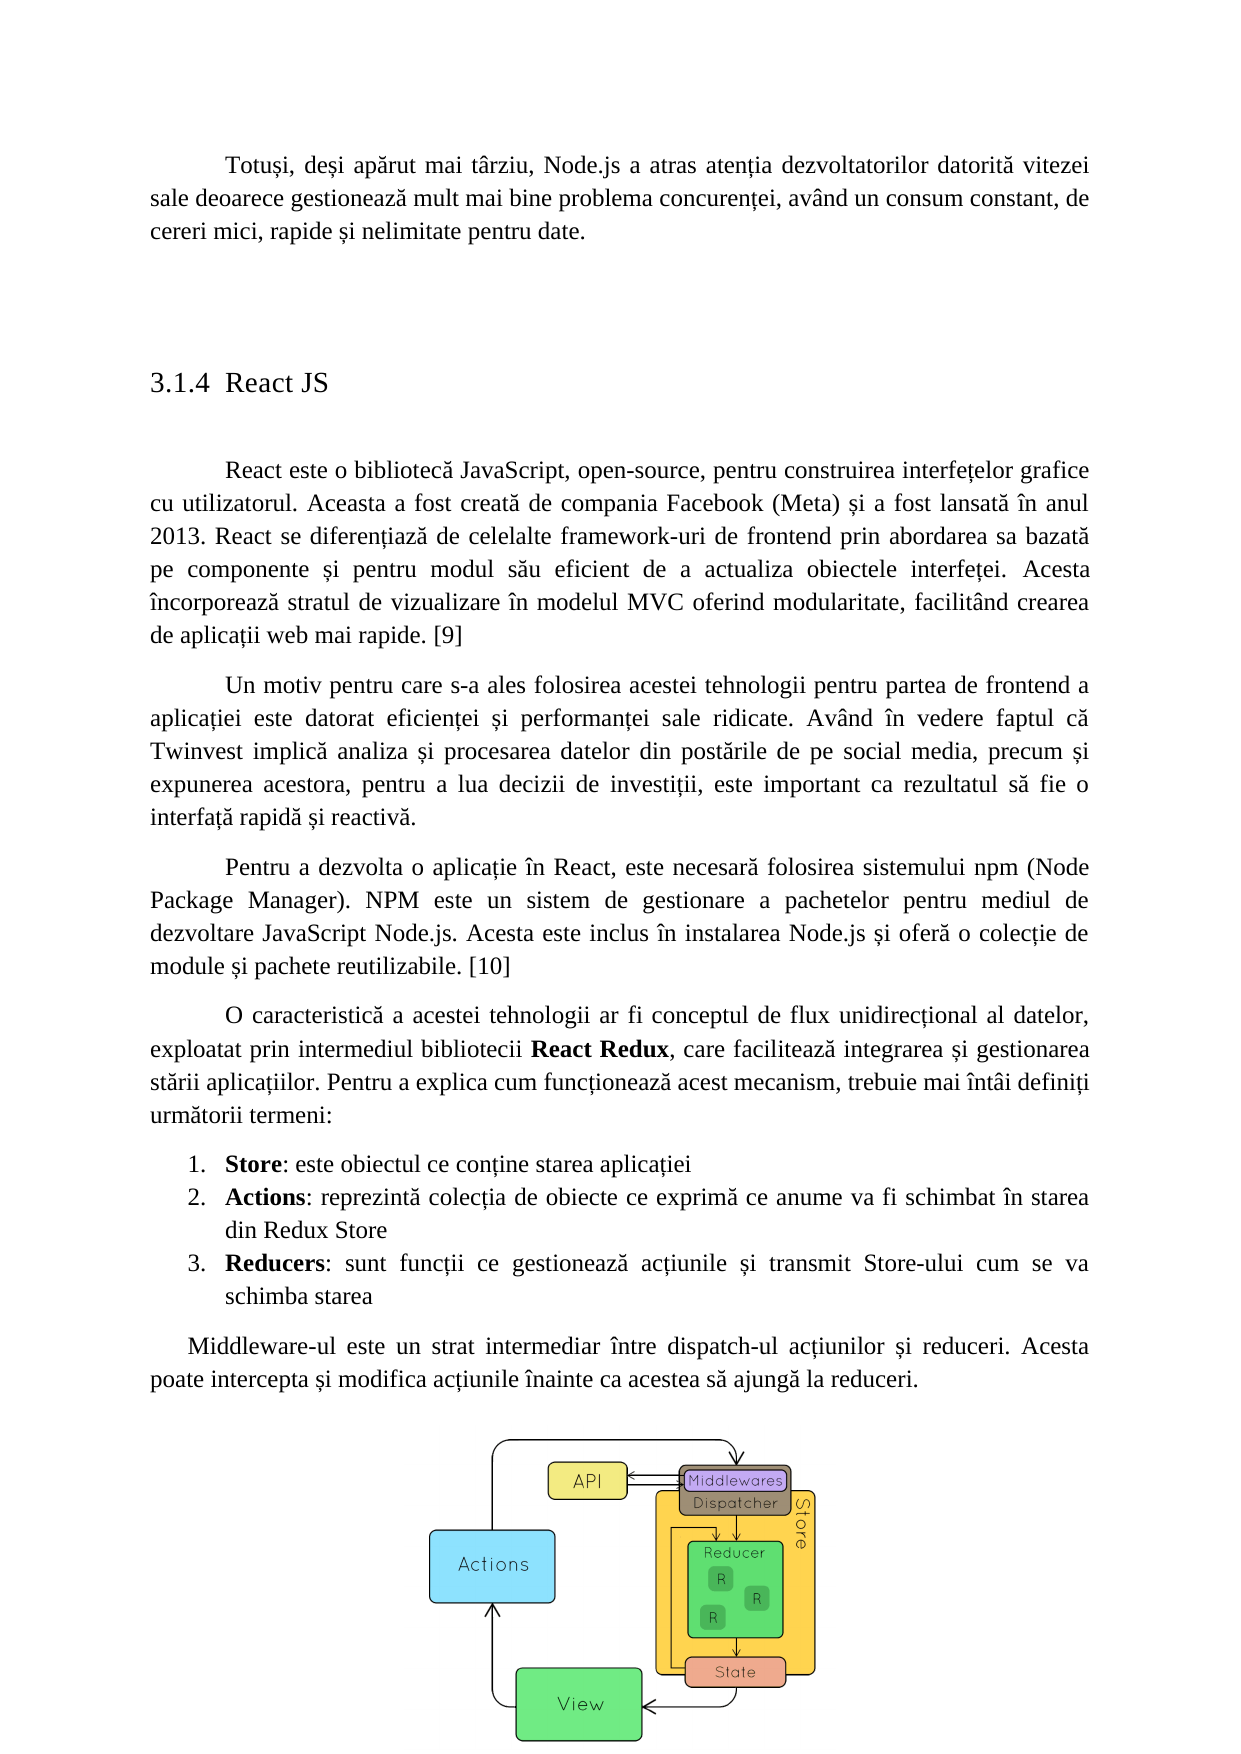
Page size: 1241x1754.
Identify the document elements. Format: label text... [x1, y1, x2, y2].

subtitle React JS [150, 365, 1090, 399]
list Actions: reprezintă colecția de obiecte ce exprimă ce anume va fi schimbat în starea din Redux Store [187, 1182, 1090, 1244]
text O caracteristică a acestei tehnologii ar fi conceptul de flux unidirecțional al datelor, exploatat prin intermediul bibliotecii React Redux, care facilitează integrarea și gestionarea stării aplicațiilor. Pentru a explica cum funcționează acest mecanism, trebuie mai întâi definiți următorii termeni: [150, 1001, 1090, 1128]
text React este o bibliotecă JavaScript, open-source, pentru construirea interfețelor grafice cu utilizatorul. Aceasta a fost creată de compania Facebook (Meta) și a fost lansată în anul 2013. React se diferențiază de celelalte framework-uri de frontend prin abordarea sa bazată pe componente și pentru modul său eficient de a actualiza obiectele interfeței. Acesta încorporează stratul de vizualizare în modelul MVC oferind modularitate, facilitând crearea de aplicații web mai rapide. [150, 455, 1090, 649]
text Un motiv pentru care s-a ales folosirea acestei tehnologii pentru partea de frontend a aplicației este datorat eficienței și performanței sale ridicate. Având în vedere faptul că Twinvest implică analiza și procesarea datelor din postările de pe social media, precum și expunerea acestora, pentru a lua decizii de investiții, este important ca rezultatul să fie o interfață rapidă și reactivă. [150, 670, 1090, 831]
text Totuși, deși apărut mai târziu, Node.js a atras atenția dezvoltatorilor datorită vitezei sale deoarece gestionează mult mai bine problema concurenței, având un consum constant, de cereri mici, rapide și nelimitate pentru date. [150, 150, 1090, 245]
list Reducers: sunt funcții ce gestionează acțiunile și transmit Store-ului cum se va schimba starea [187, 1248, 1090, 1310]
picture [403, 1425, 837, 1750]
list Store: este obiectul ce conține starea aplicației [187, 1149, 1090, 1178]
text Middleware-ul este un strat intermediar între dispatch-ul acțiunilor și reduceri. Acesta poate intercepta și modifica acțiunile înainte ca acestea să ajungă la reduceri. [150, 1331, 1090, 1393]
text Pentru a dezvolta o aplicație în React, este necesară folosirea sistemului npm (Node Package Manager). NPM este un sistem de gestionare a pachetelor pentru mediul de dezvoltare JavaScript Node.js. Acesta este inclus în instalarea Node.js și oferă o colecție de module și pachete reutilizabile. [150, 852, 1090, 980]
